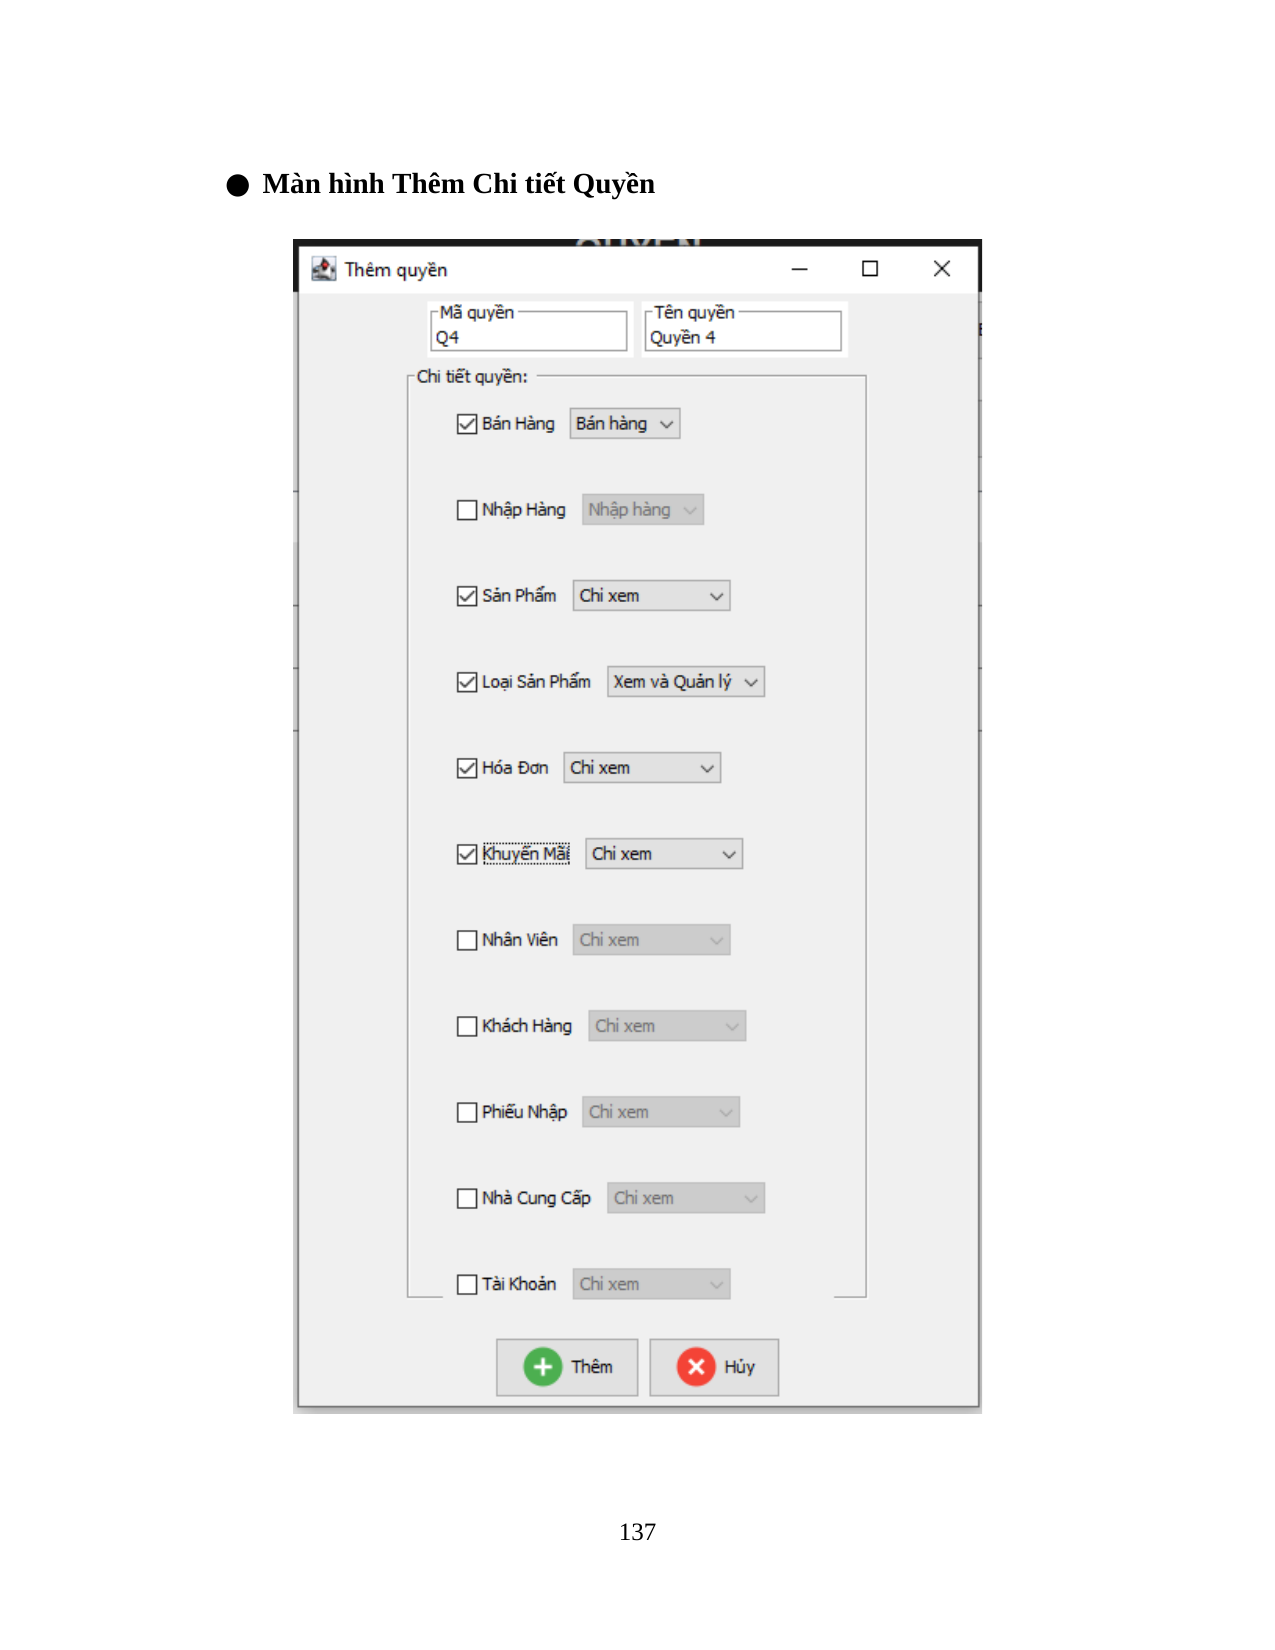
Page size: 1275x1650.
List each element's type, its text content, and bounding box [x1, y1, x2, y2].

picture [293, 239, 983, 1414]
subtitle Màn hình Thêm Chi tiết Quyền [225, 150, 1125, 210]
